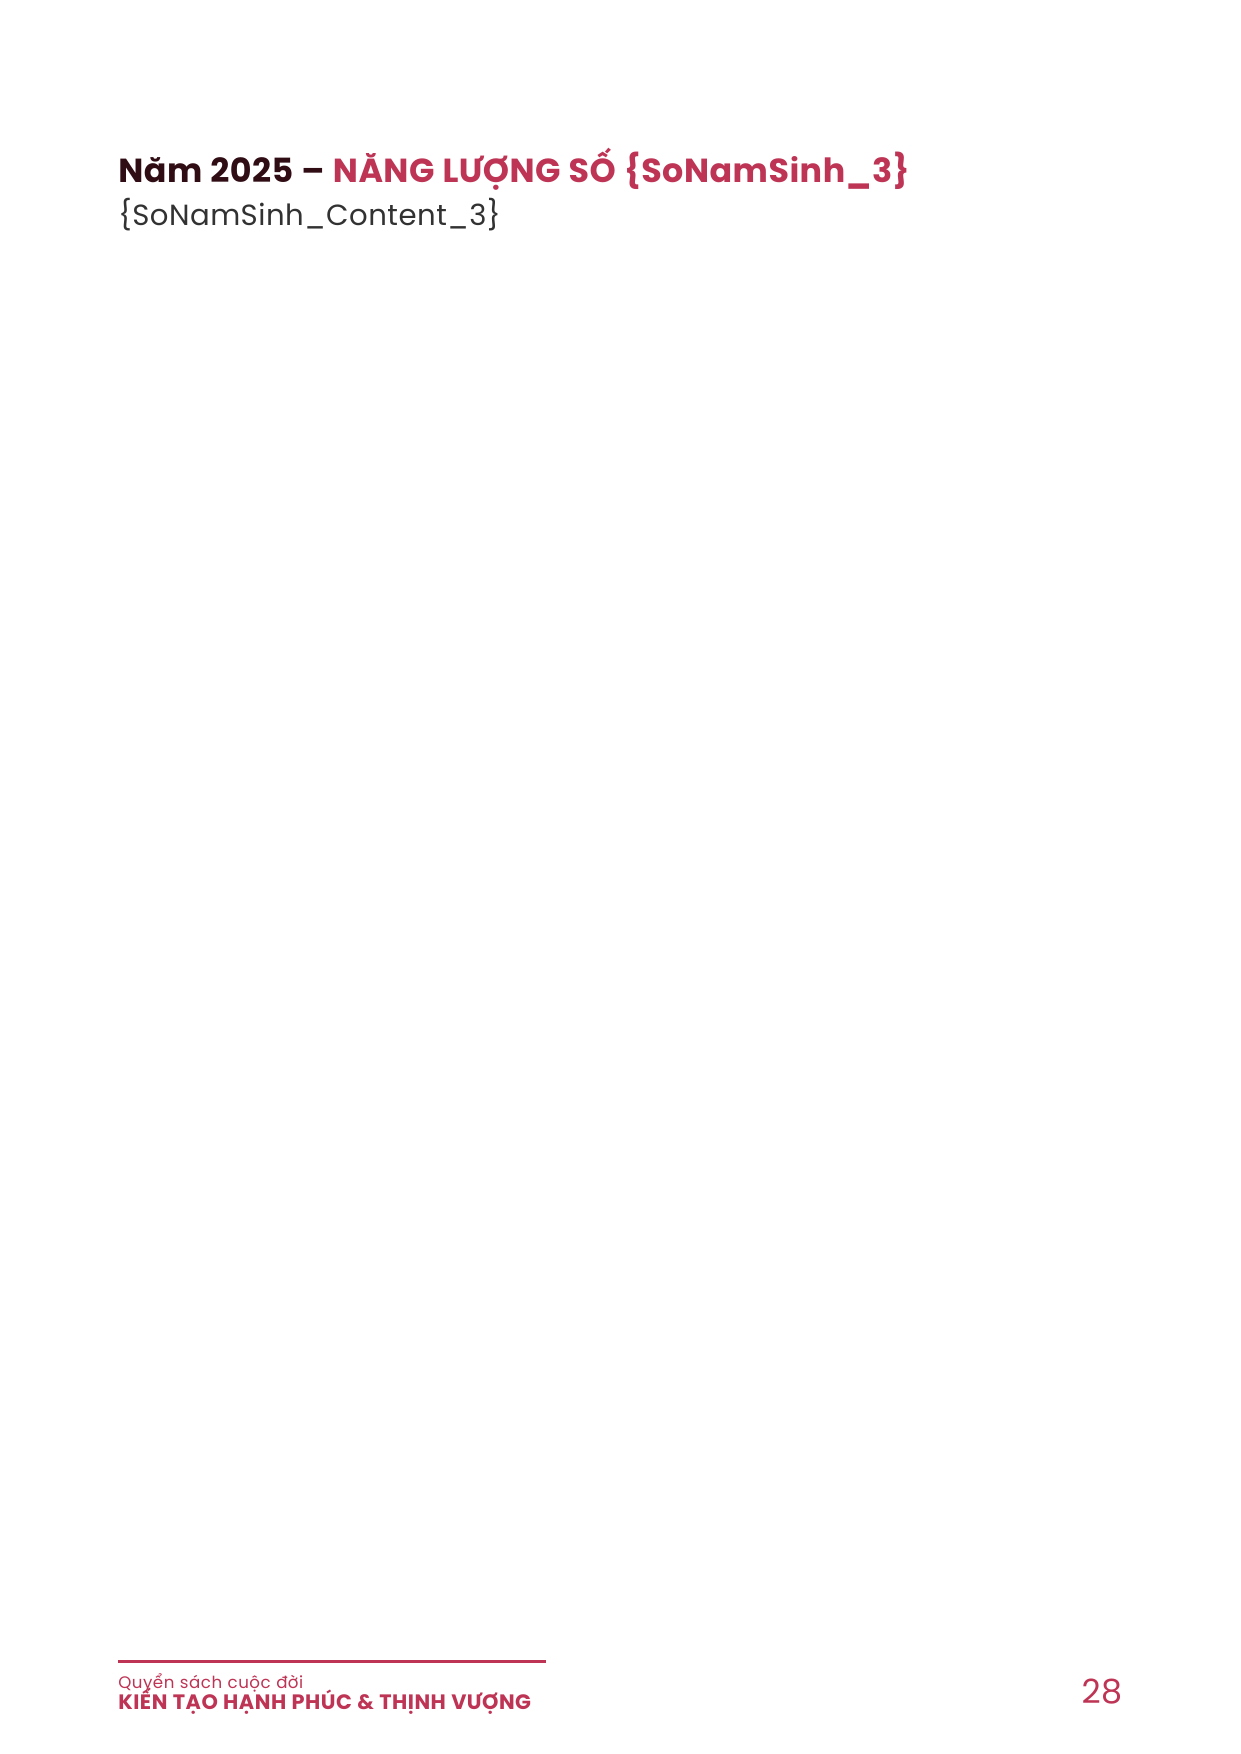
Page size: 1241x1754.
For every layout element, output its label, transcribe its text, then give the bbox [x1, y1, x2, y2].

text {SoNamSinh_Content_3} [118, 202, 1122, 233]
subtitle Năm 2025 – NĂNG LƯỢNG SỐ {SoNamSinh_3} [118, 155, 1122, 190]
